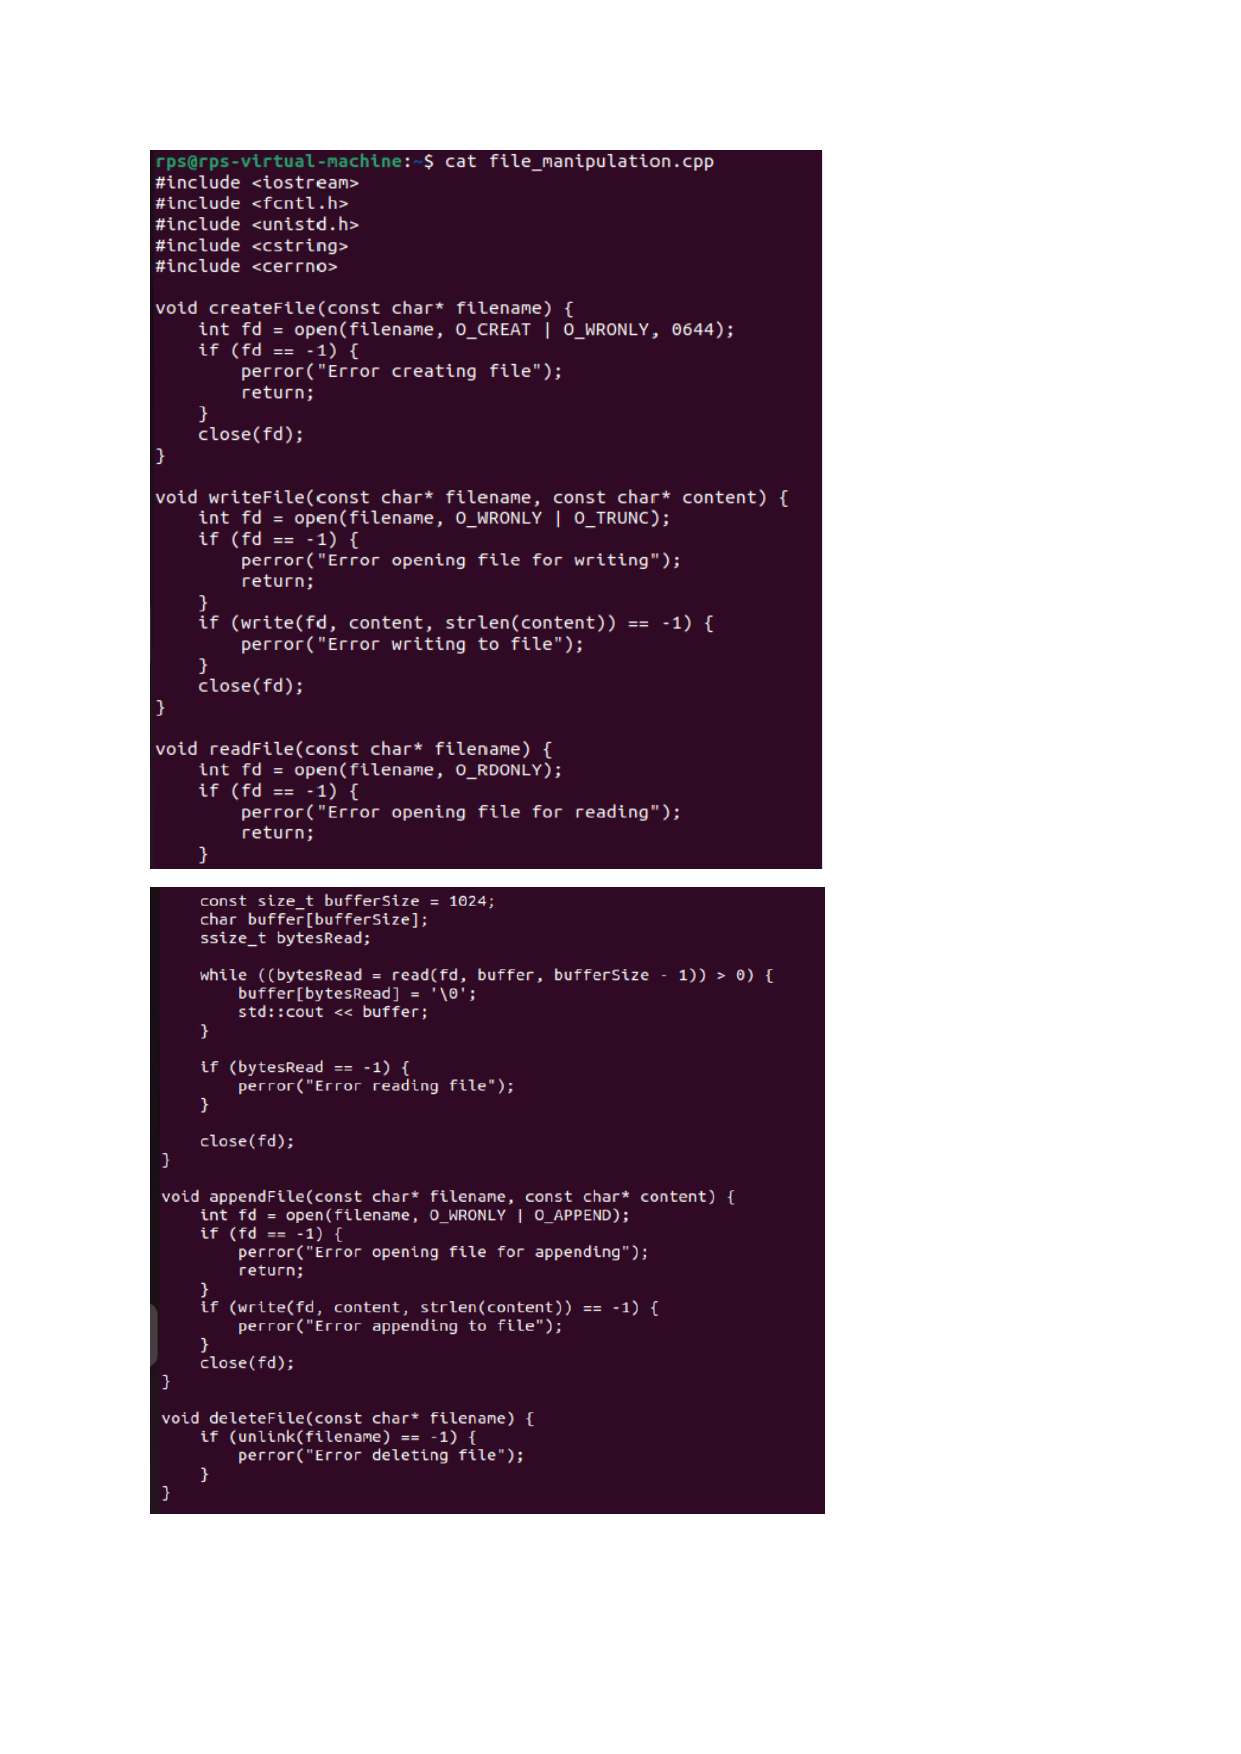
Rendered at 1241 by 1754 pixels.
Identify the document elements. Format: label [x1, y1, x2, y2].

picture [150, 150, 823, 869]
picture [150, 887, 825, 1514]
